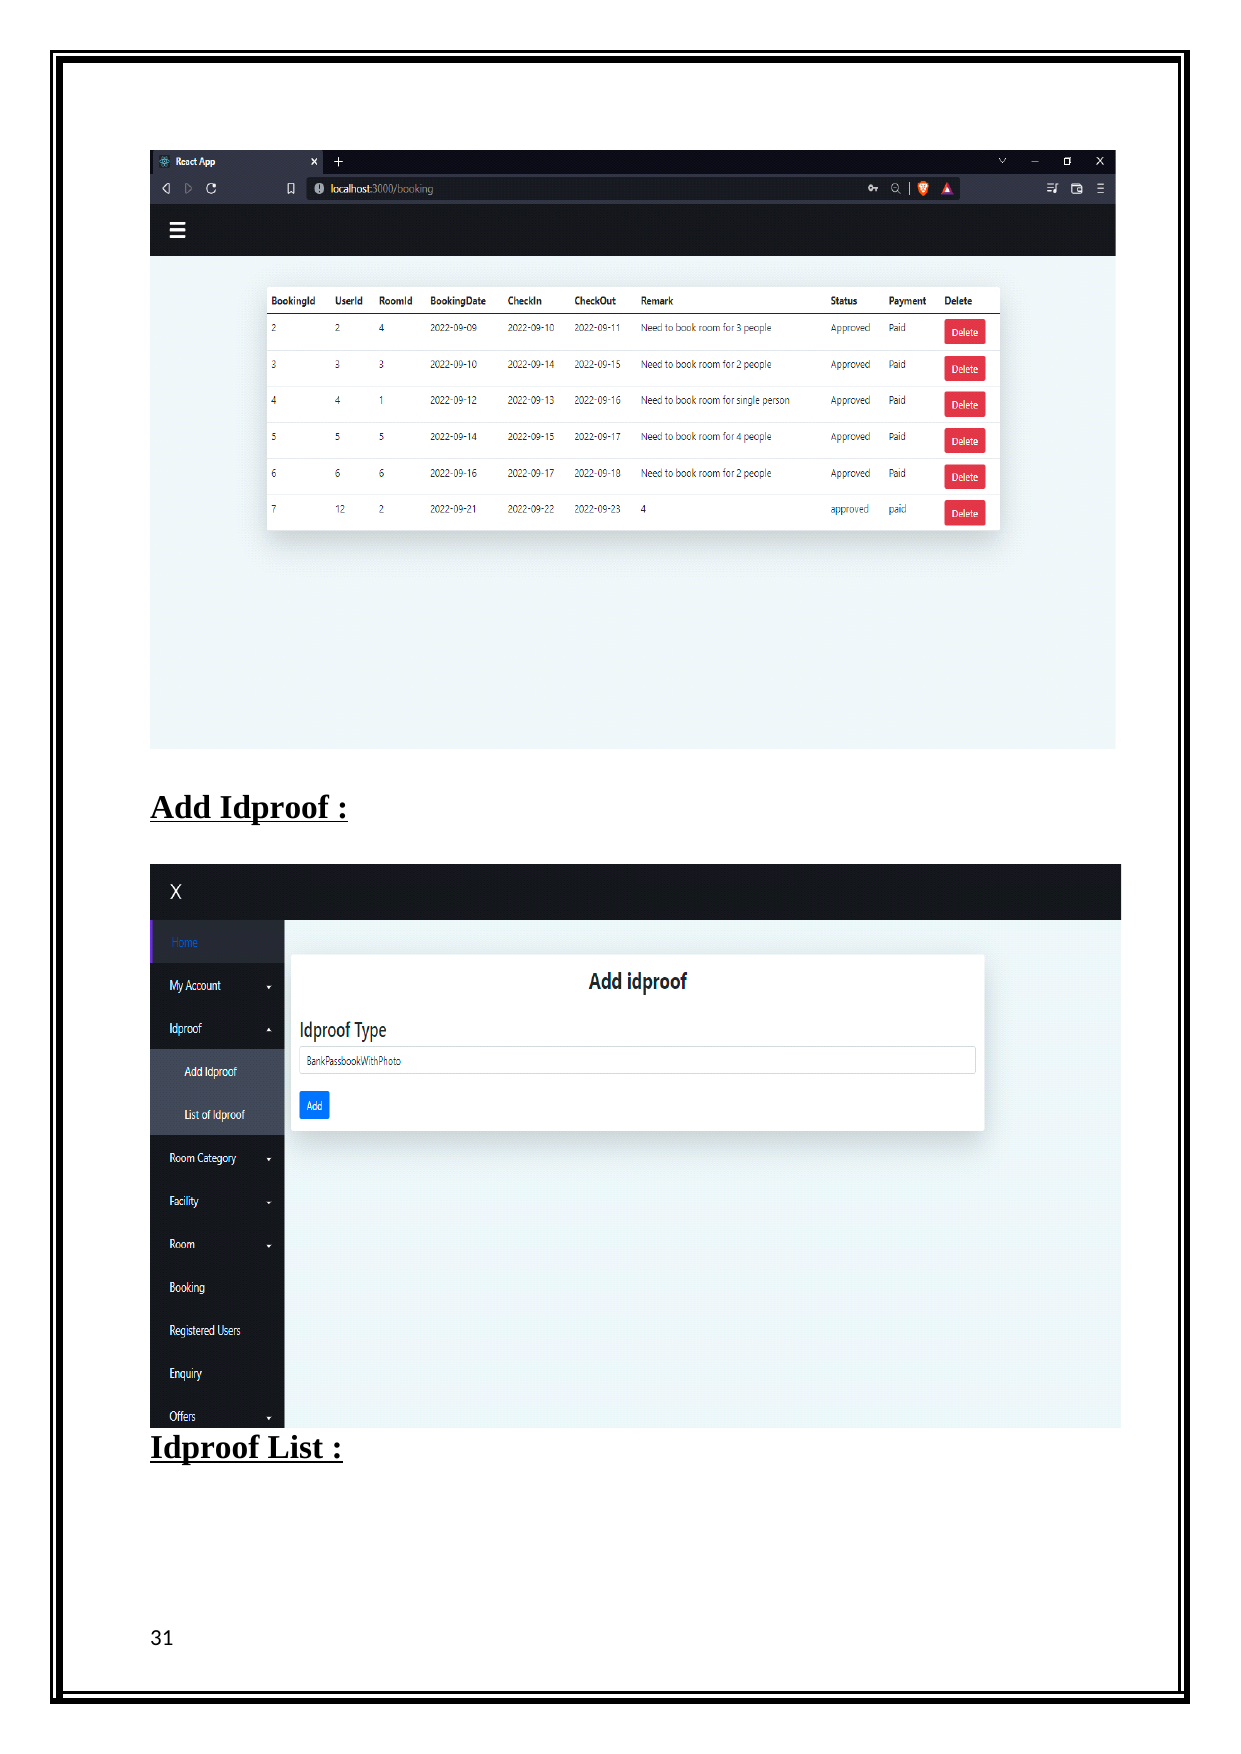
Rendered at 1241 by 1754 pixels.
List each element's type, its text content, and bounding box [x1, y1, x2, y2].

picture [150, 150, 1116, 749]
picture [150, 864, 1122, 1428]
text Idproof List : [150, 1428, 1068, 1466]
text Add Idproof : [150, 787, 1068, 826]
